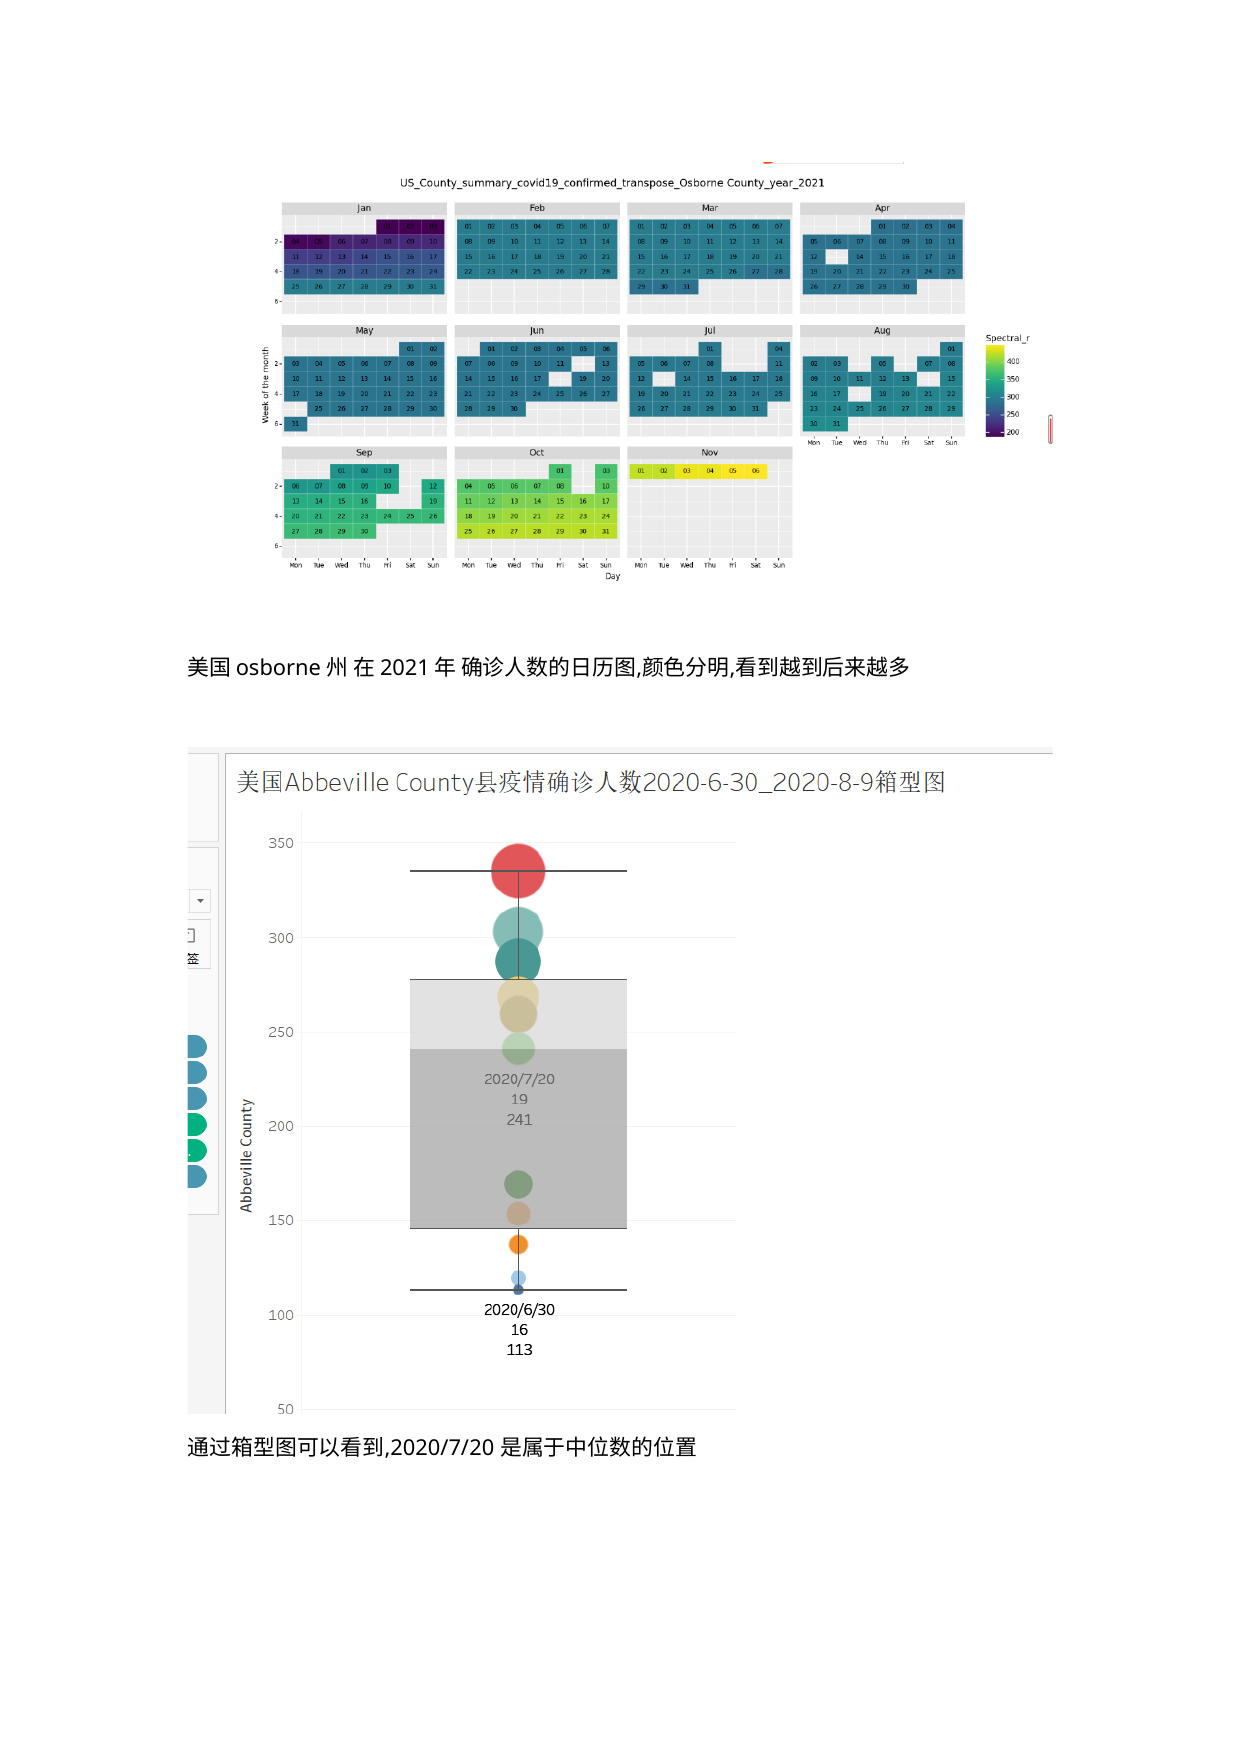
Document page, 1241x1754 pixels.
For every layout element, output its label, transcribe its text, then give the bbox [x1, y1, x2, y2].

text 通过箱型图可以看到,2020/7/20 是属于中位数的位置 [187, 1429, 1053, 1462]
picture [187, 162, 1053, 603]
text 美国osborne 州 在2021年 确诊人数的日历图,颜色分明,看到越到后来越多 [187, 649, 1053, 682]
picture [187, 747, 1053, 1414]
